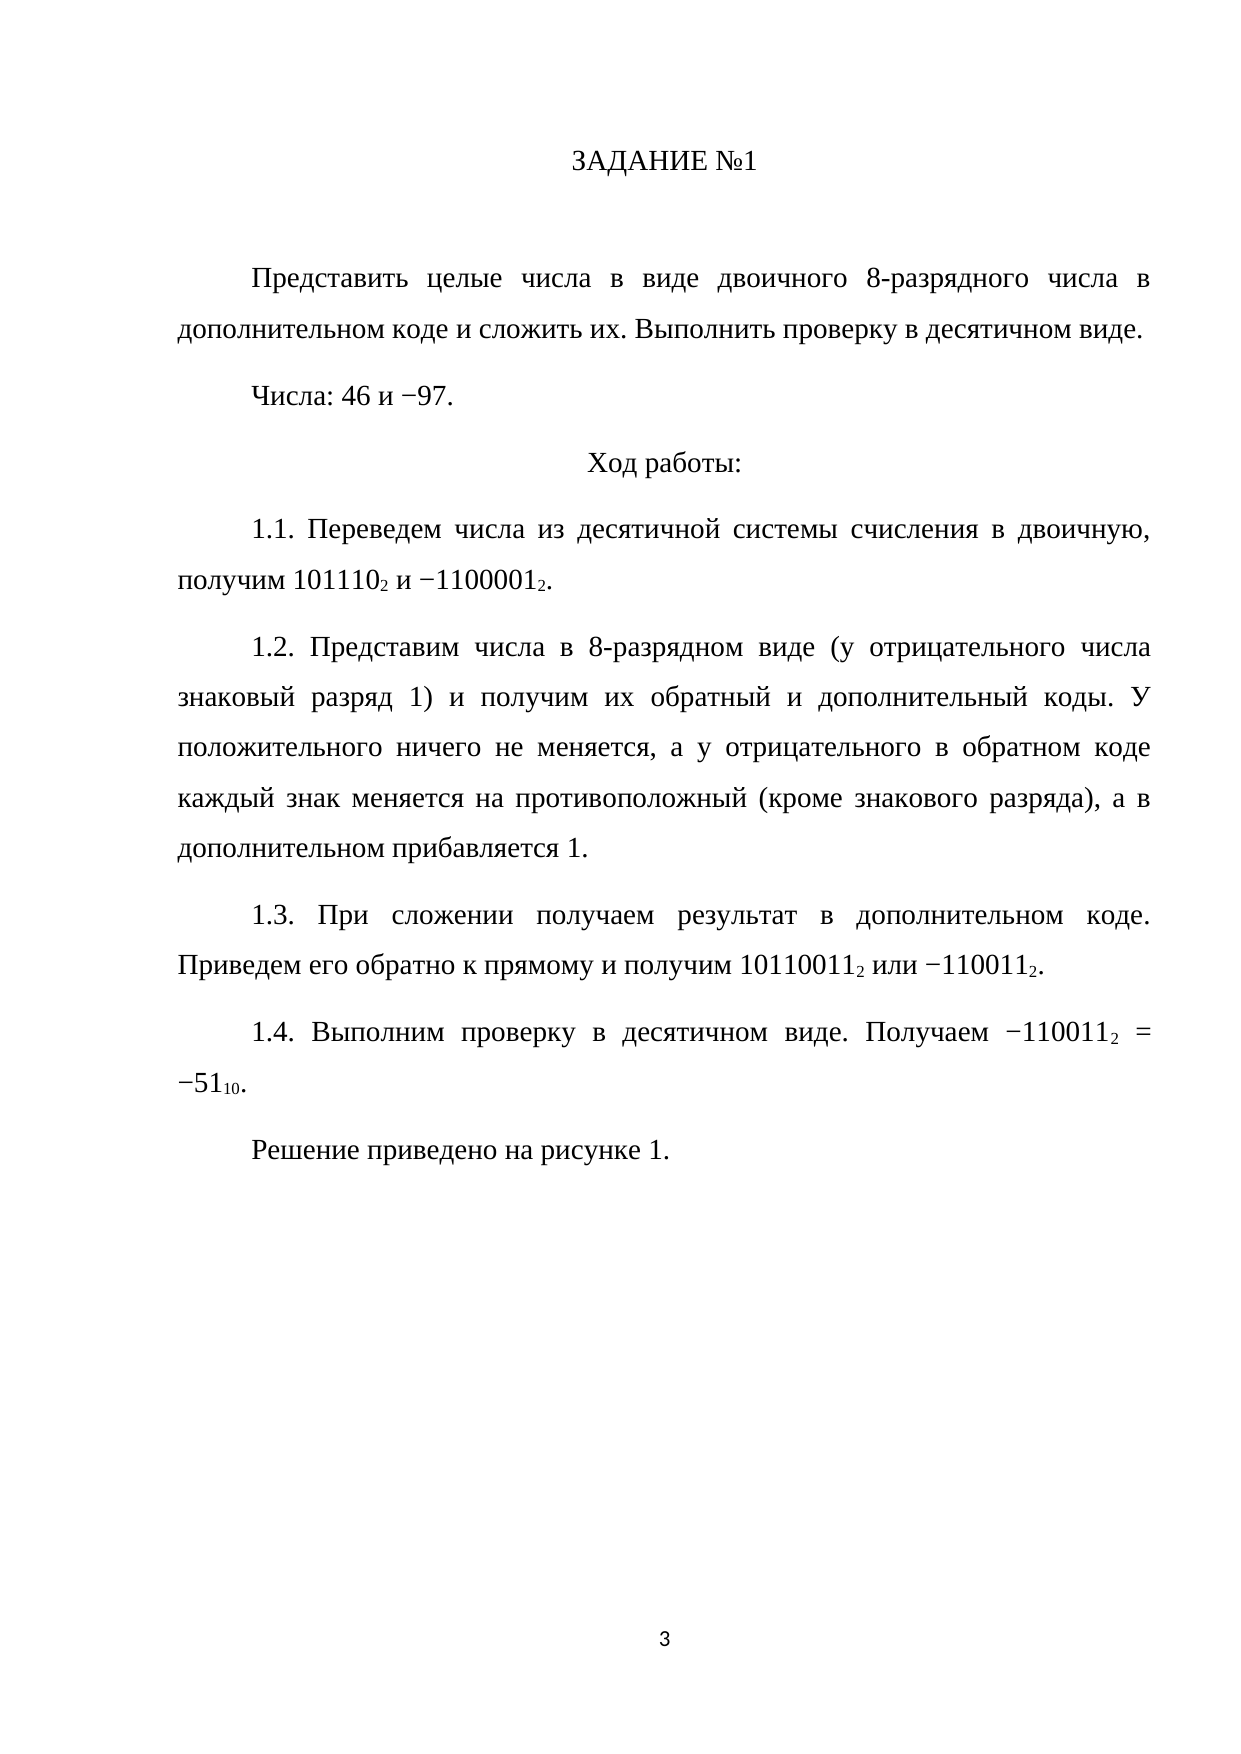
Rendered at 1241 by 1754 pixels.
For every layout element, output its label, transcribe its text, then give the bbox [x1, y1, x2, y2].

text 1.1. Переведем числа из десятичной системы счисления в двоичную, получим 1011102 и −11000012. [177, 512, 1152, 596]
text 1.2. Представим числа в 8-разрядном виде (у отрицательного числа знаковый разряд 1) и получим их обратный и дополнительный коды. У положительного ничего не меняется, а у отрицательного в обратном коде каждый знак меняется на противоположный (кроме знакового разряда), а в дополнительном прибавляется 1. [177, 629, 1152, 864]
text Представить целые числа в виде двоичного 8-разрядного числа в дополнительном коде и сложить их. Выполнить проверку в десятичном виде. [177, 260, 1152, 344]
subtitle ЗАДАНИЕ №1 [177, 143, 1152, 177]
text 1.4. Выполним проверку в десятичном виде. Получаем −1100112 = −5110. [177, 1014, 1152, 1098]
text 1.3. При сложении получаем результат в дополнительном коде. Приведем его обратно к прямому и получим 101100112 или −1100112. [177, 897, 1152, 981]
text Ход работы: [177, 445, 1152, 478]
text Решение приведено на рисунке 1. [177, 1132, 1152, 1165]
text Числа: 46 и −97. [177, 378, 1152, 411]
